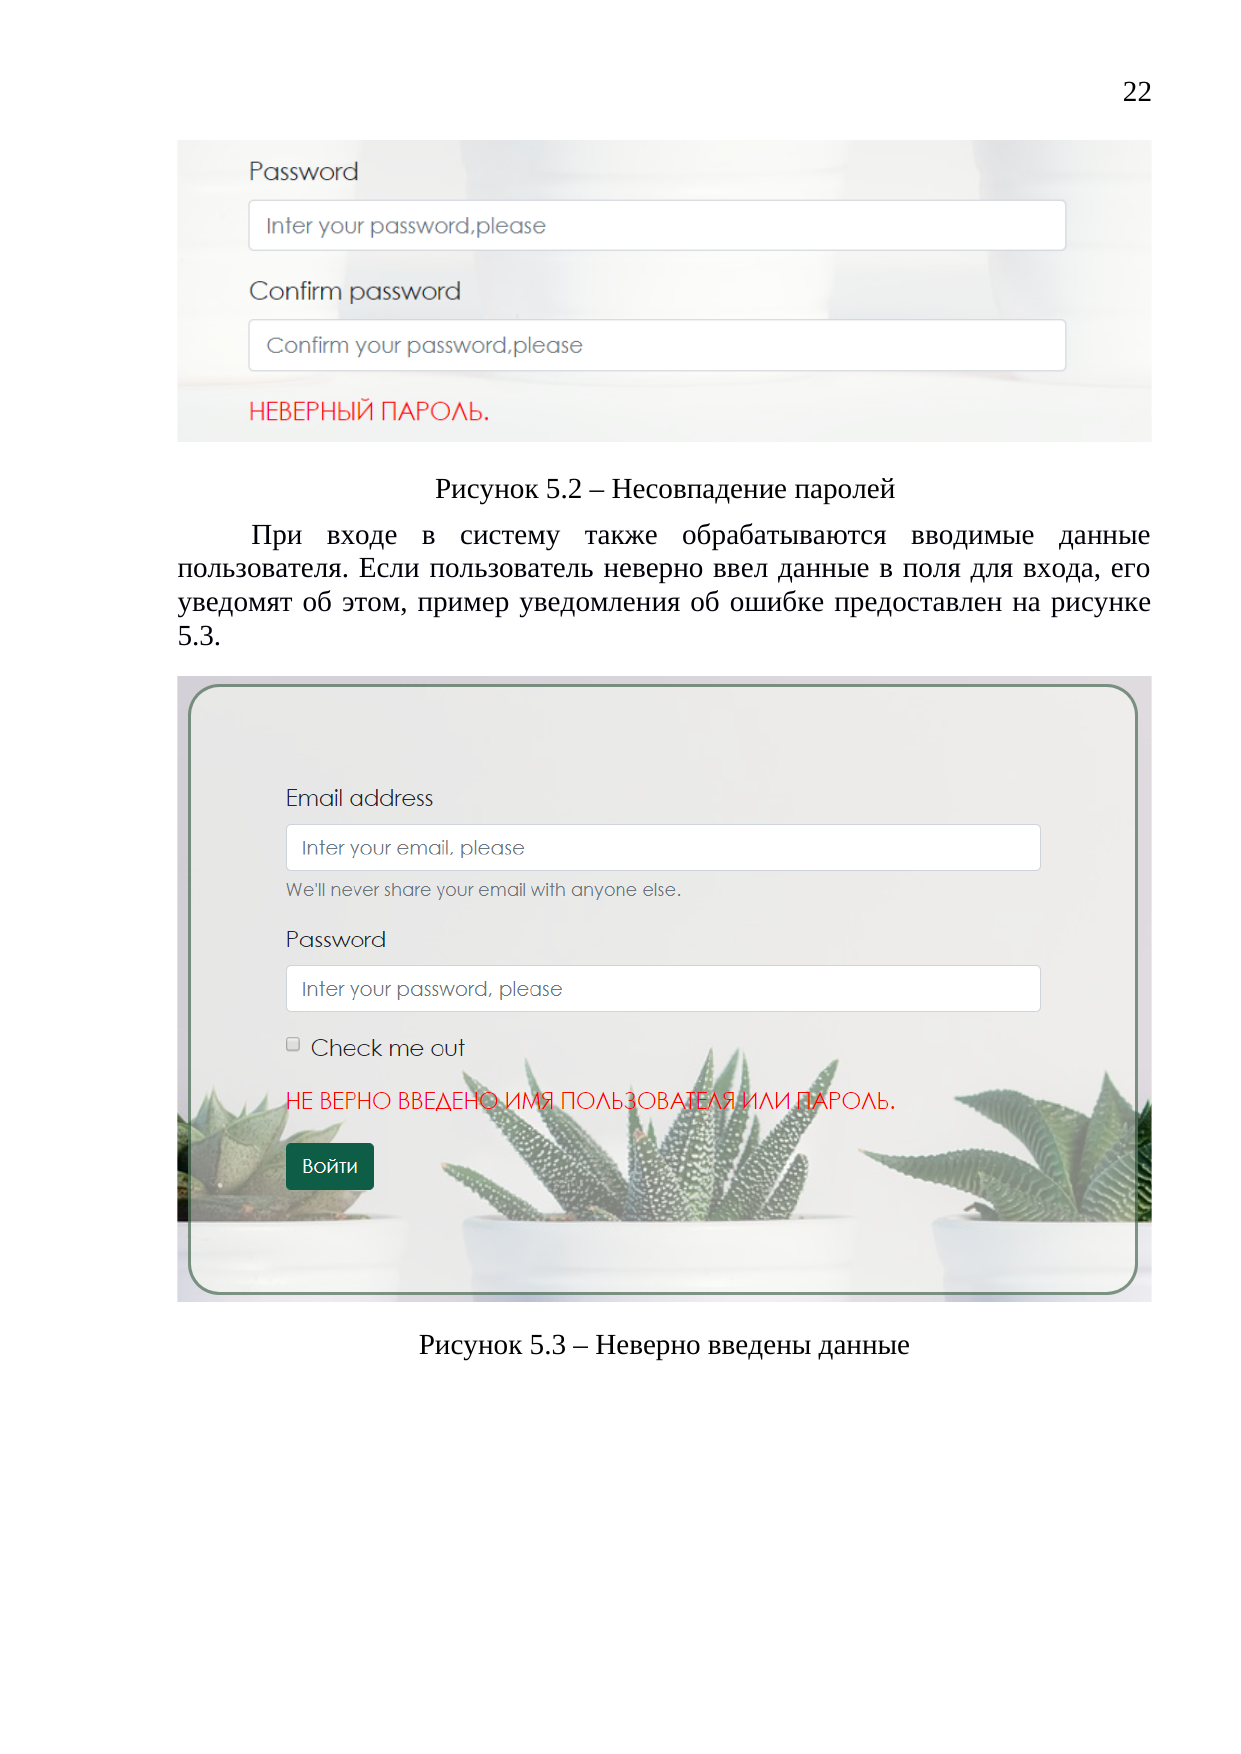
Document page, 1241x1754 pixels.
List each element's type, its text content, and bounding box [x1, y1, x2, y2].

text Рисунок 5.2 – Несовпадение паролей [177, 471, 1152, 504]
text При входе в систему также обрабатываются вводимые данные пользователя. Если пользователь неверно ввел данные в поля для входа, его уведомят об этом, пример уведомления об ошибке предоставлен на рисунке 5.3. [177, 517, 1152, 651]
picture [177, 140, 1152, 442]
text Рисунок 5.3 – Неверно введены данные [177, 1327, 1152, 1360]
picture [177, 676, 1152, 1302]
